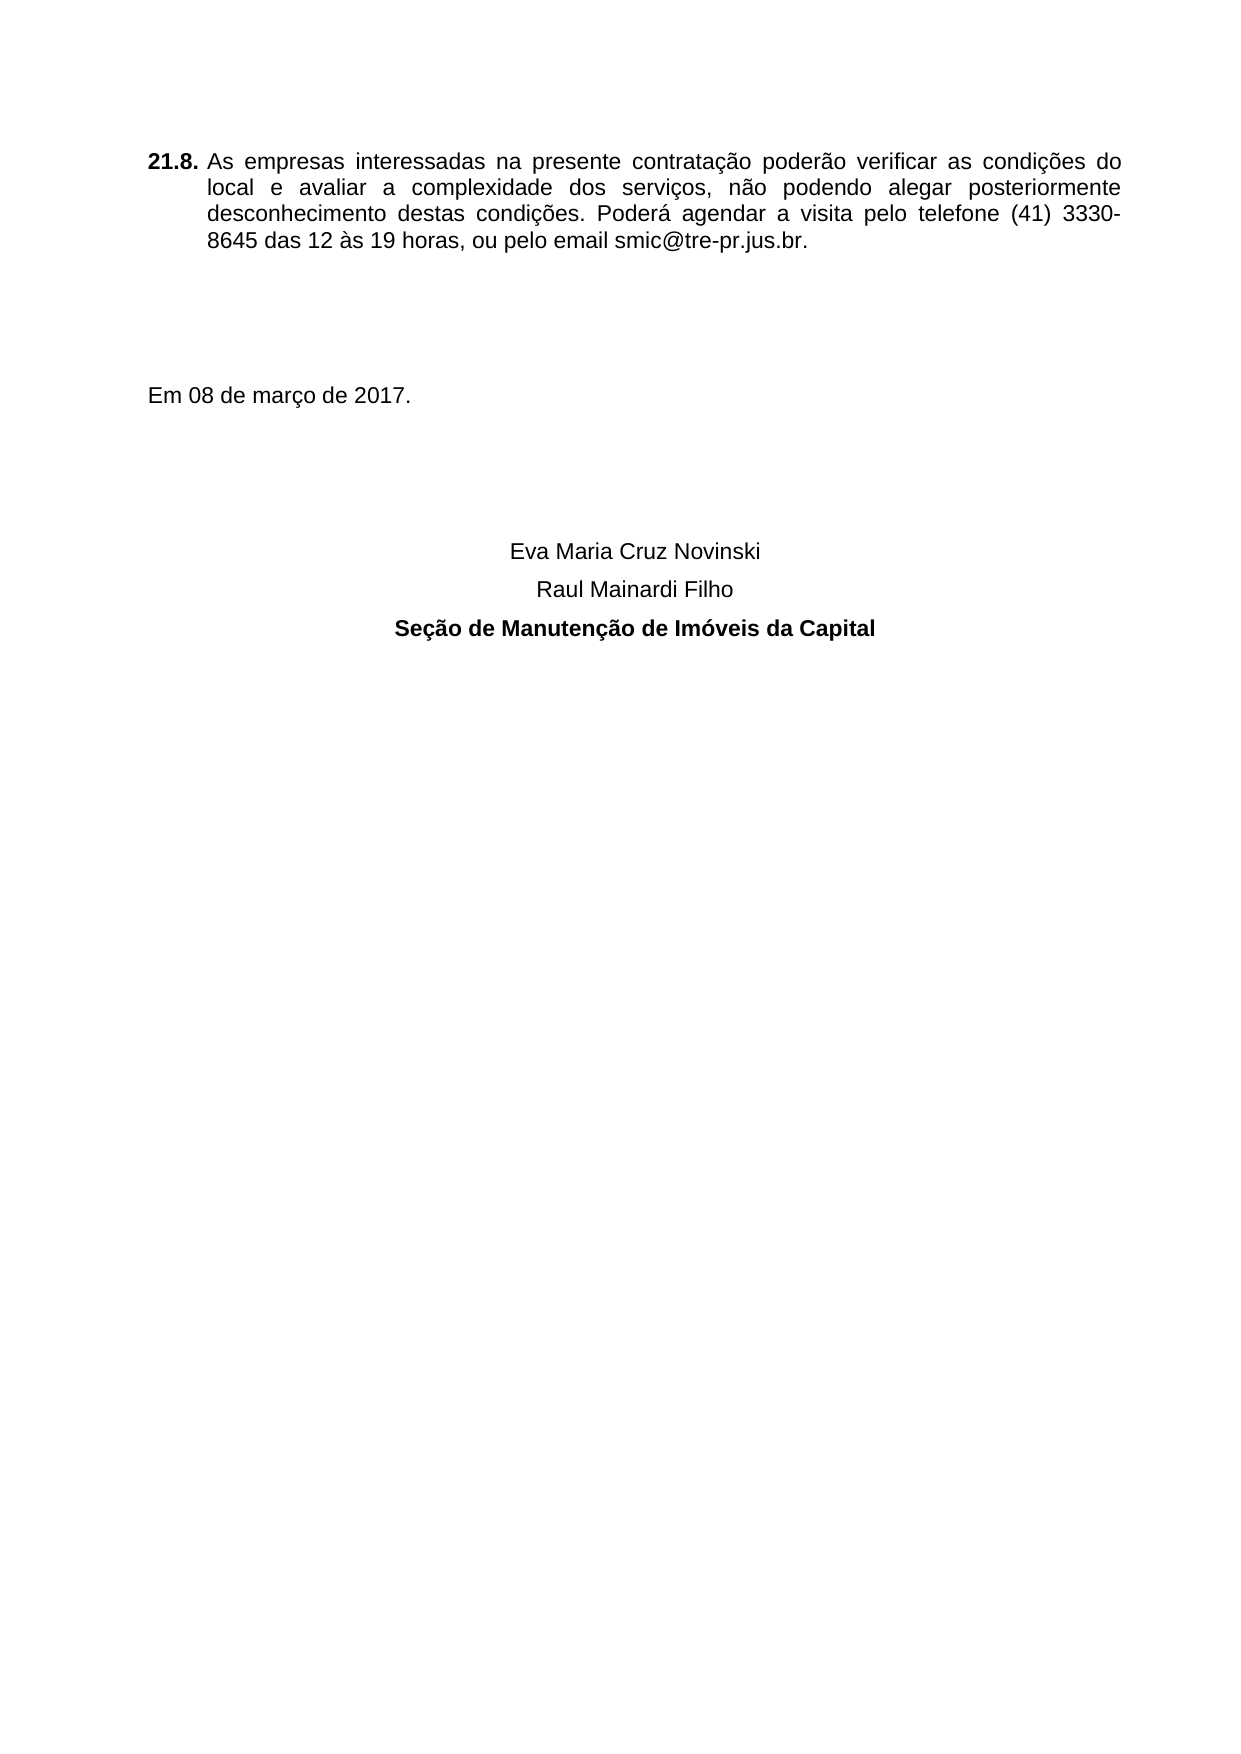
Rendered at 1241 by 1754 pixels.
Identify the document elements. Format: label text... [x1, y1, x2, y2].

text Raul Mainardi Filho [148, 576, 1122, 603]
text Eva Maria Cruz Novinski [148, 538, 1122, 564]
list As empresas interessadas na presente contratação poderão verificar as condições do local e avaliar a complexidade dos serviços, não podendo alegar posteriormente desconhecimento destas condições. Poderá agendar a visita pelo telefone (41) 3330-8645 das 12 às 19 horas, ou pelo email smic@tre-pr.jus.br. [148, 148, 1122, 253]
text Seção de Manutenção de Imóveis da Capital [148, 615, 1122, 642]
text Em 08 de março de 2017. [148, 382, 1122, 408]
